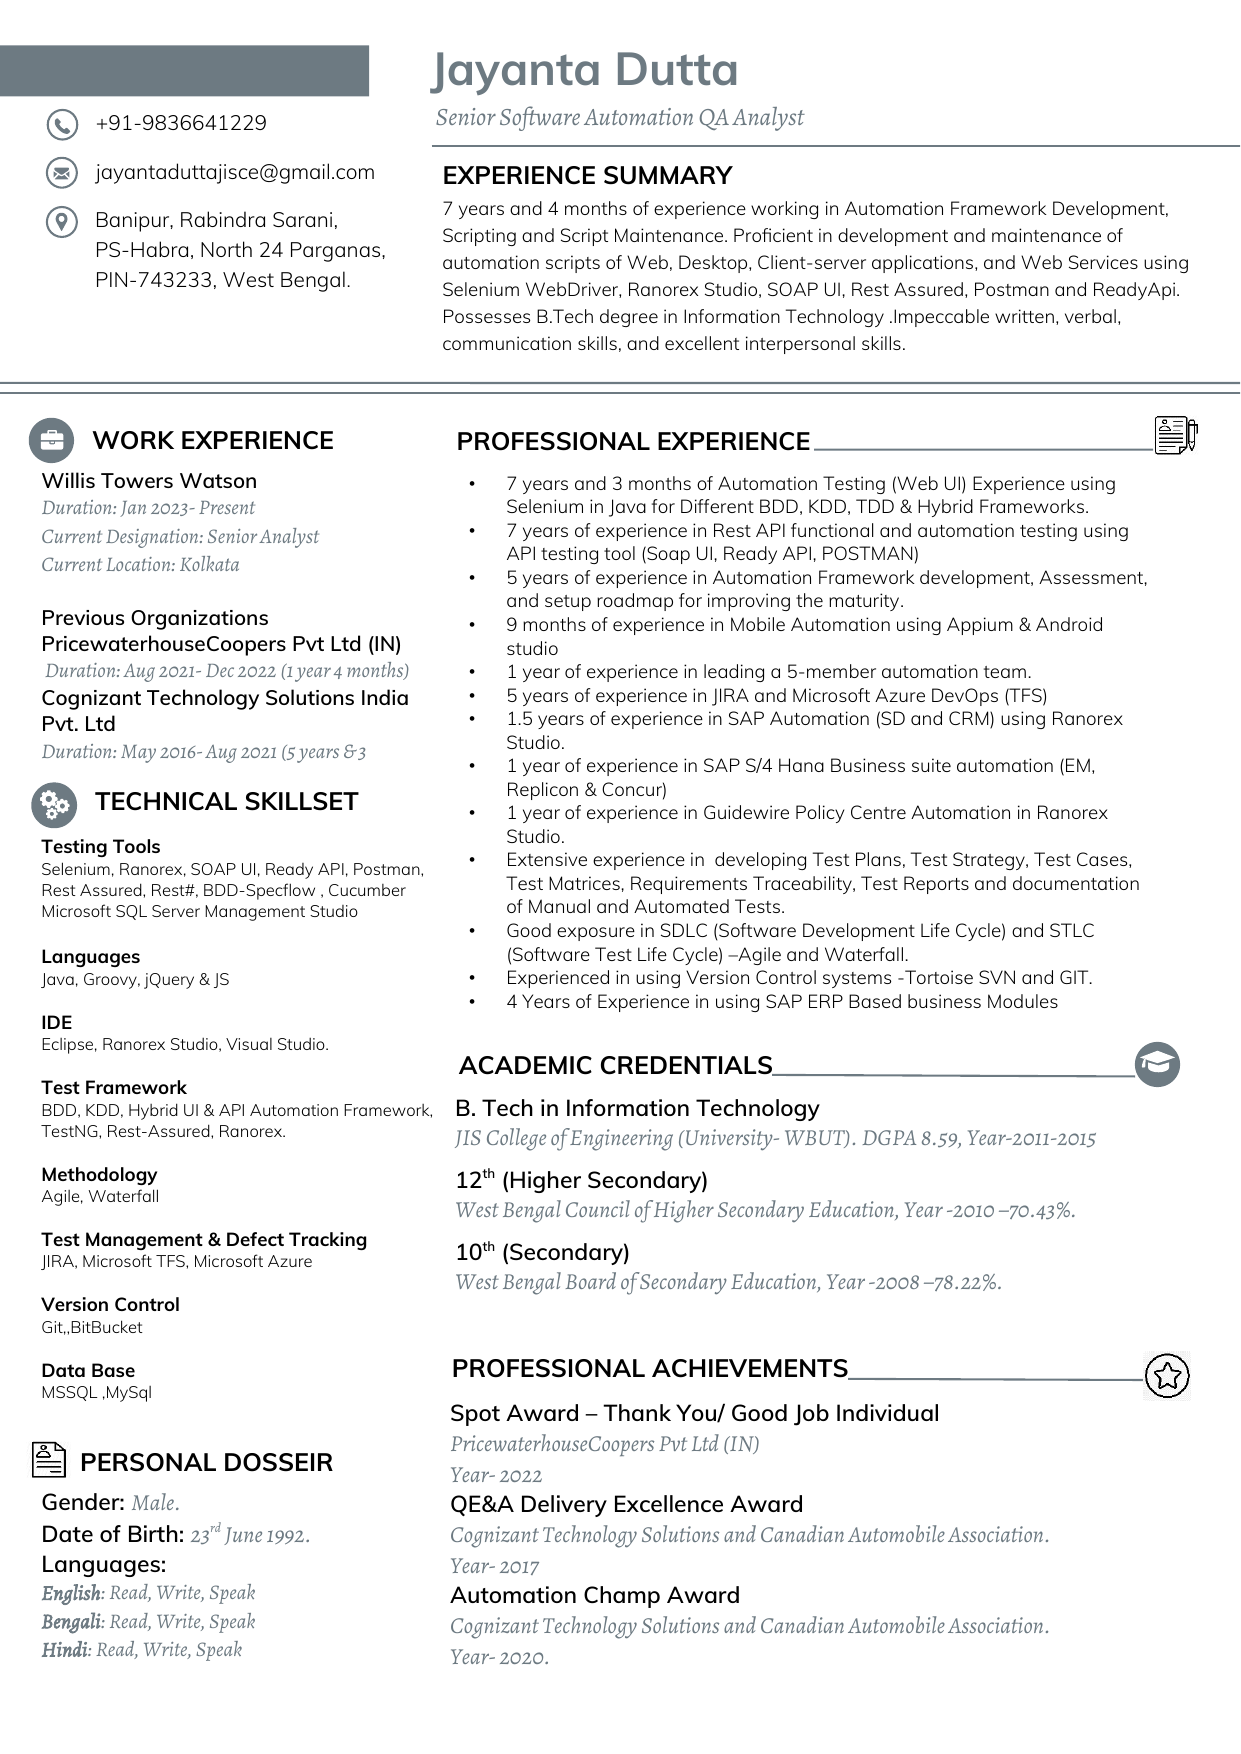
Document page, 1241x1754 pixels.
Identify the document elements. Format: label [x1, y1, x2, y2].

picture [1143, 1351, 1191, 1401]
picture [26, 1441, 71, 1478]
picture [1153, 415, 1199, 455]
